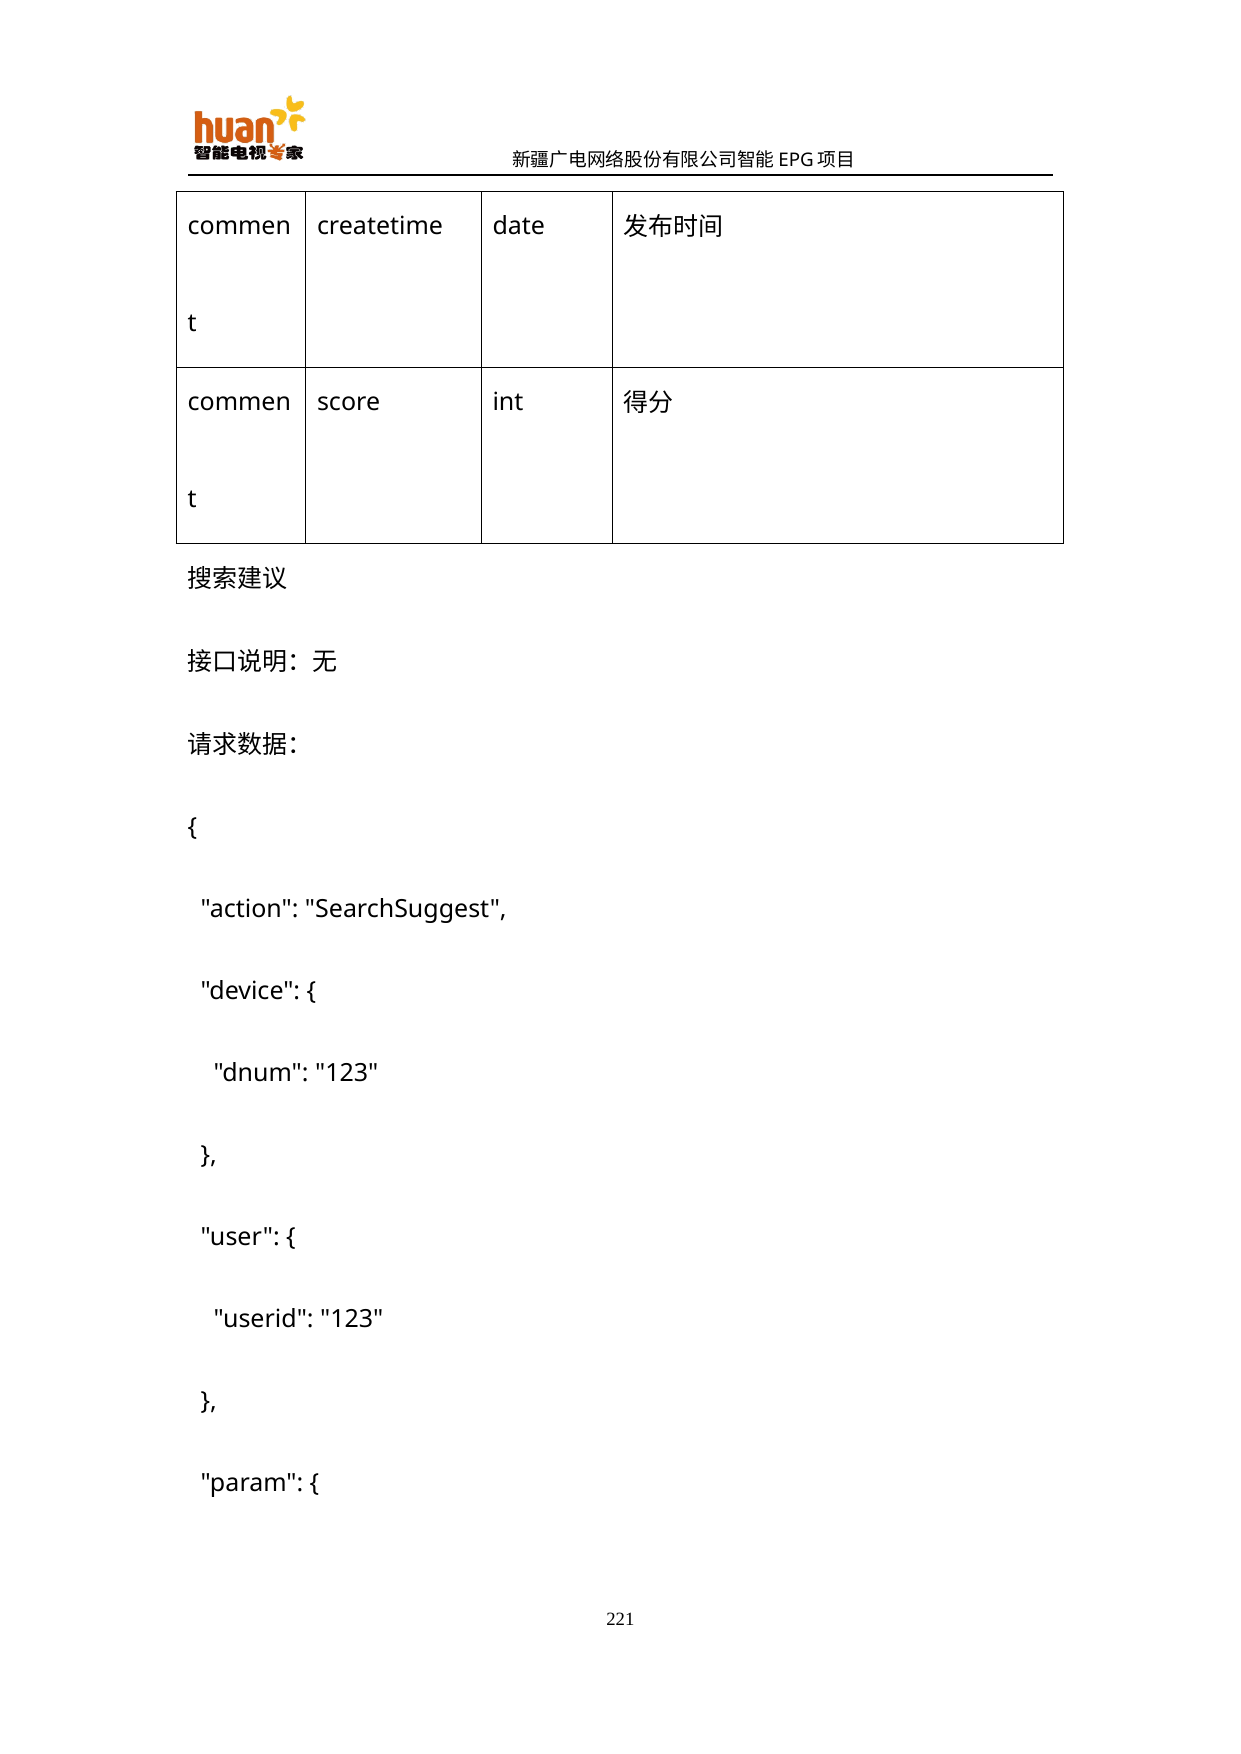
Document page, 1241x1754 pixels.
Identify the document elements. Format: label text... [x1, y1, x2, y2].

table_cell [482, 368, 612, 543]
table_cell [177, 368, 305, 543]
text }, [187, 1122, 1053, 1187]
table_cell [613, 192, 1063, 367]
text "action": "SearchSuggest", [187, 876, 1053, 941]
text "userid": "123" [187, 1286, 1053, 1351]
text "user": { [187, 1203, 1053, 1268]
text "device": { [187, 958, 1053, 1023]
text "dnum": "123" [187, 1039, 1053, 1104]
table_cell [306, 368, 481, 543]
text 接口说明：无 [187, 627, 1053, 692]
text "param": { [187, 1449, 1053, 1514]
text 搜索建议 [187, 544, 1053, 609]
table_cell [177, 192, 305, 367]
text }, [187, 1367, 1053, 1432]
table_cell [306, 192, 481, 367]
text 请求数据： [187, 711, 1053, 776]
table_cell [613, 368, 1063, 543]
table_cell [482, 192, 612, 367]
text { [187, 794, 1053, 859]
picture [187, 88, 313, 167]
